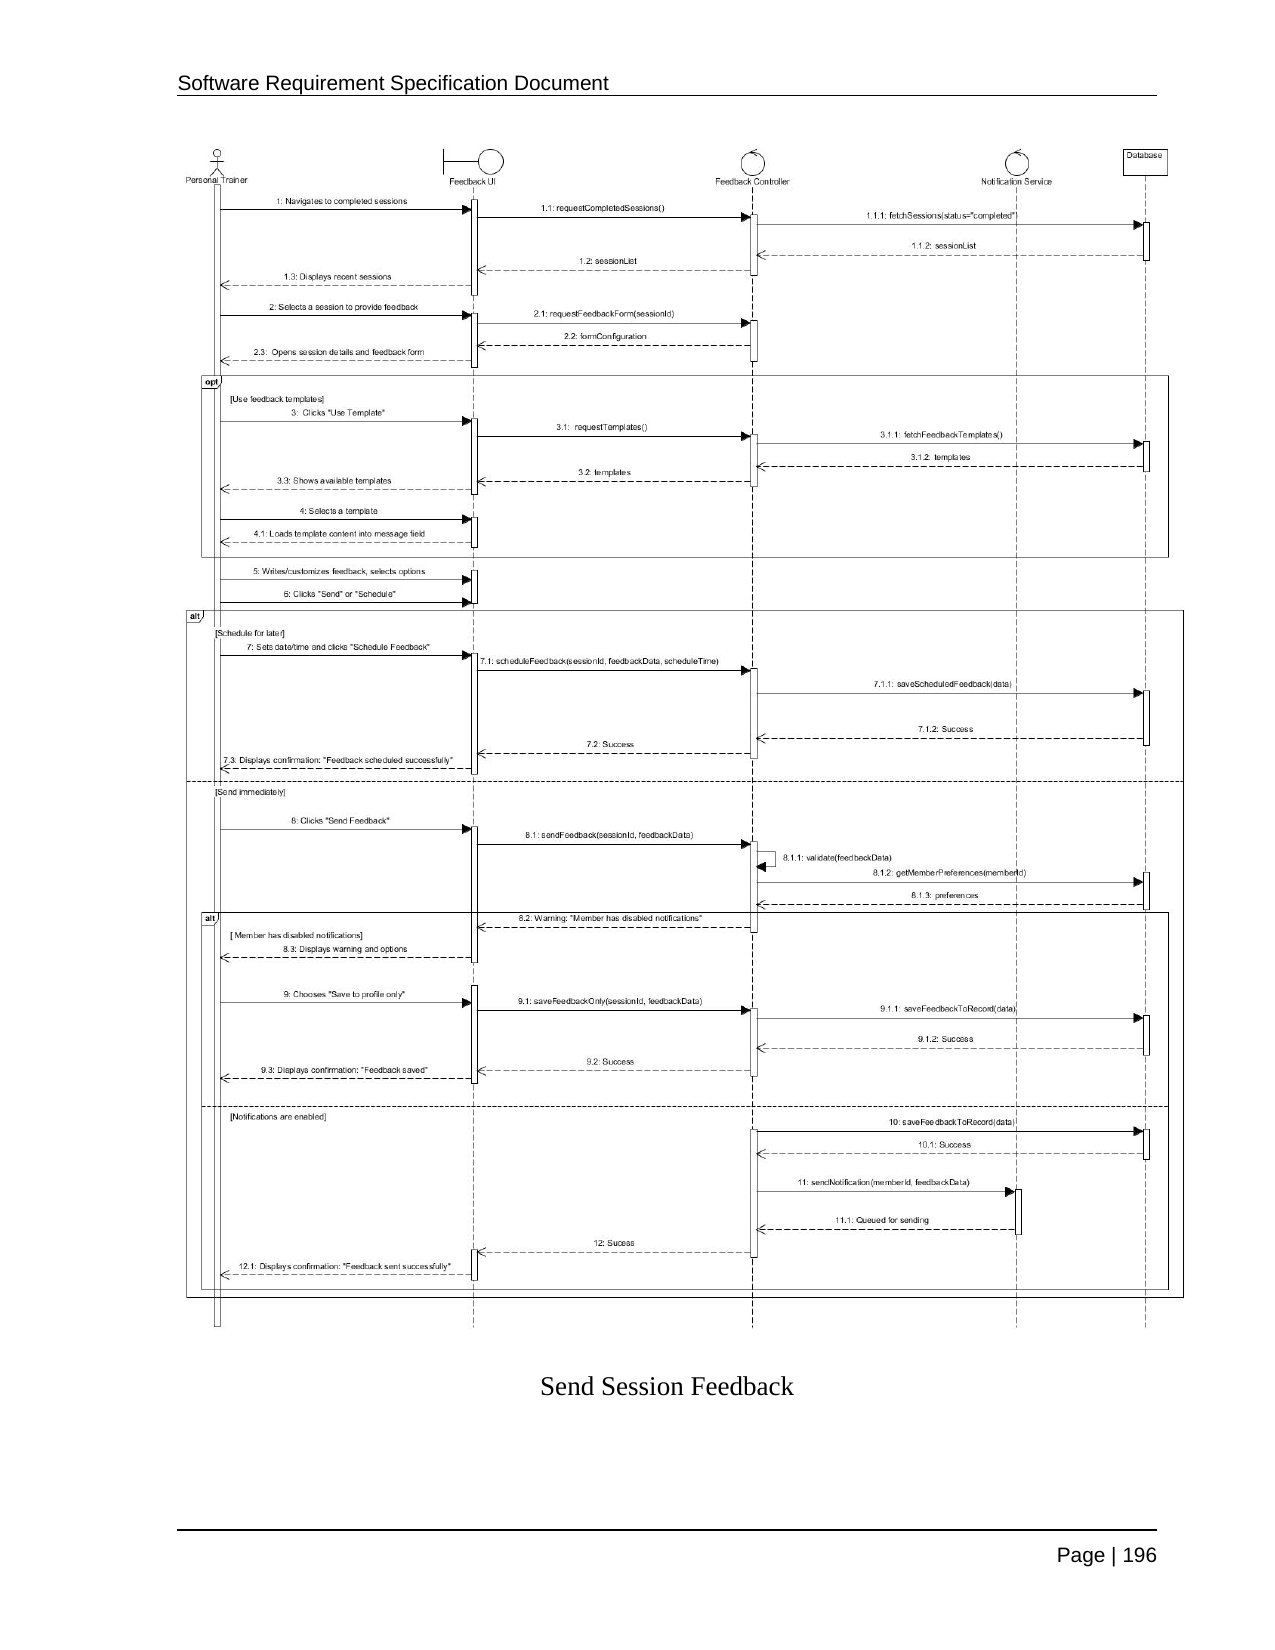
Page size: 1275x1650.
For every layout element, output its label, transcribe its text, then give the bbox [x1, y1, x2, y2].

picture [177, 147, 1186, 1330]
text Send Session Feedback [177, 1370, 1157, 1401]
